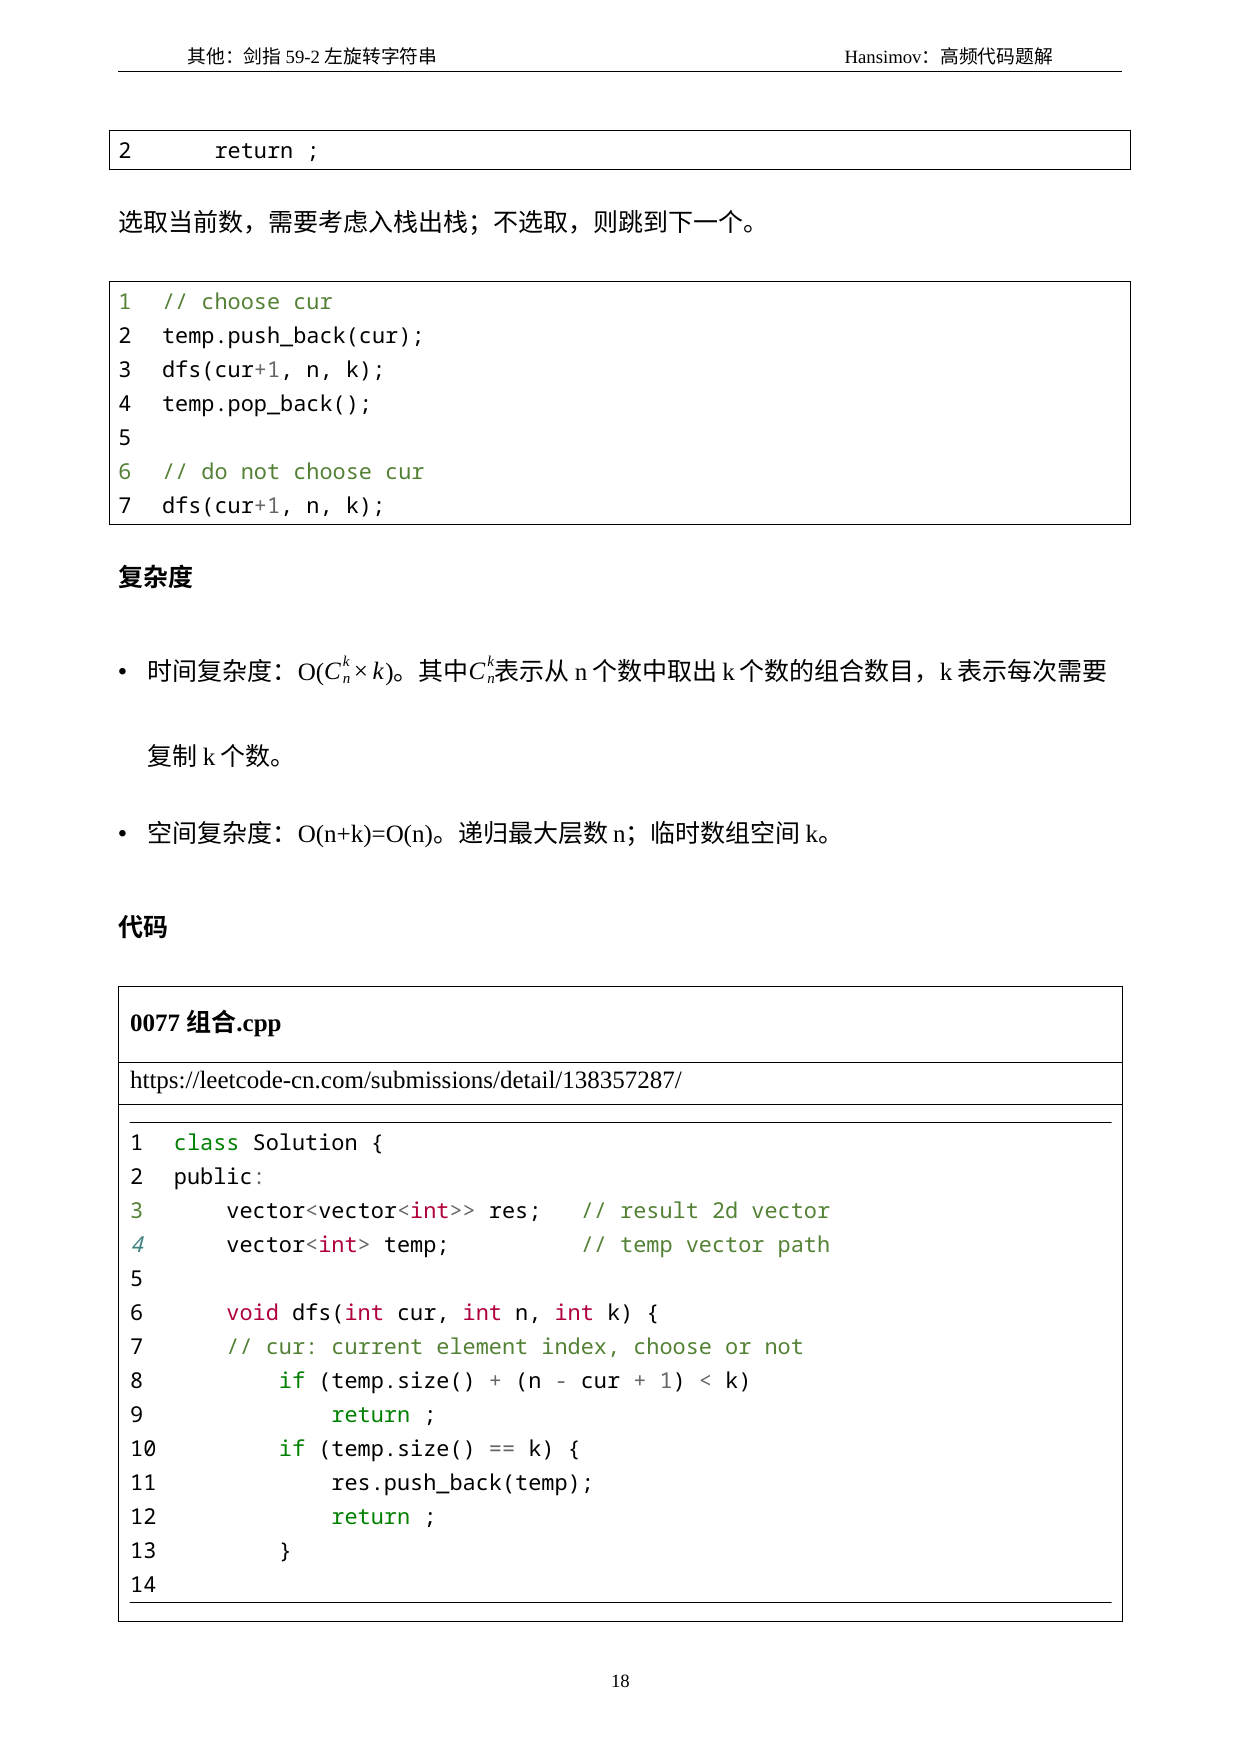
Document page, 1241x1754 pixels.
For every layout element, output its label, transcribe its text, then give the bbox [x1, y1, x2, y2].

table_cell https://leetcode-cn.com/submissions/detail/138357287/ [119, 1063, 1122, 1104]
text return ; [110, 131, 1130, 169]
table_header 0077 组合.cpp [119, 987, 1122, 1062]
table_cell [119, 1105, 1122, 1621]
text dfs(cur+1, n, k); [118, 352, 1122, 386]
subtitle 复杂度 [118, 542, 1097, 610]
text temp.push_back(cur); [118, 318, 1122, 352]
text 选取当前数，需要考虑入栈出栈；不选取，则跳到下一个。 [118, 187, 1122, 255]
text // do not choose cur [118, 454, 1122, 485]
text 空间复杂度：O(n+k)=O(n)。递归最大层数n；临时数组空间k。 [118, 798, 1122, 866]
text dfs(cur+1, n, k); [110, 485, 1130, 524]
text temp.pop_back(); [118, 386, 1122, 420]
subtitle 代码 [118, 892, 1097, 960]
text 时间复杂度：O()。其中表示从n个数中取出k个数的组合数目，k表示每次需要复制k个数。 [118, 636, 1122, 789]
list // choose cur [110, 282, 1130, 318]
